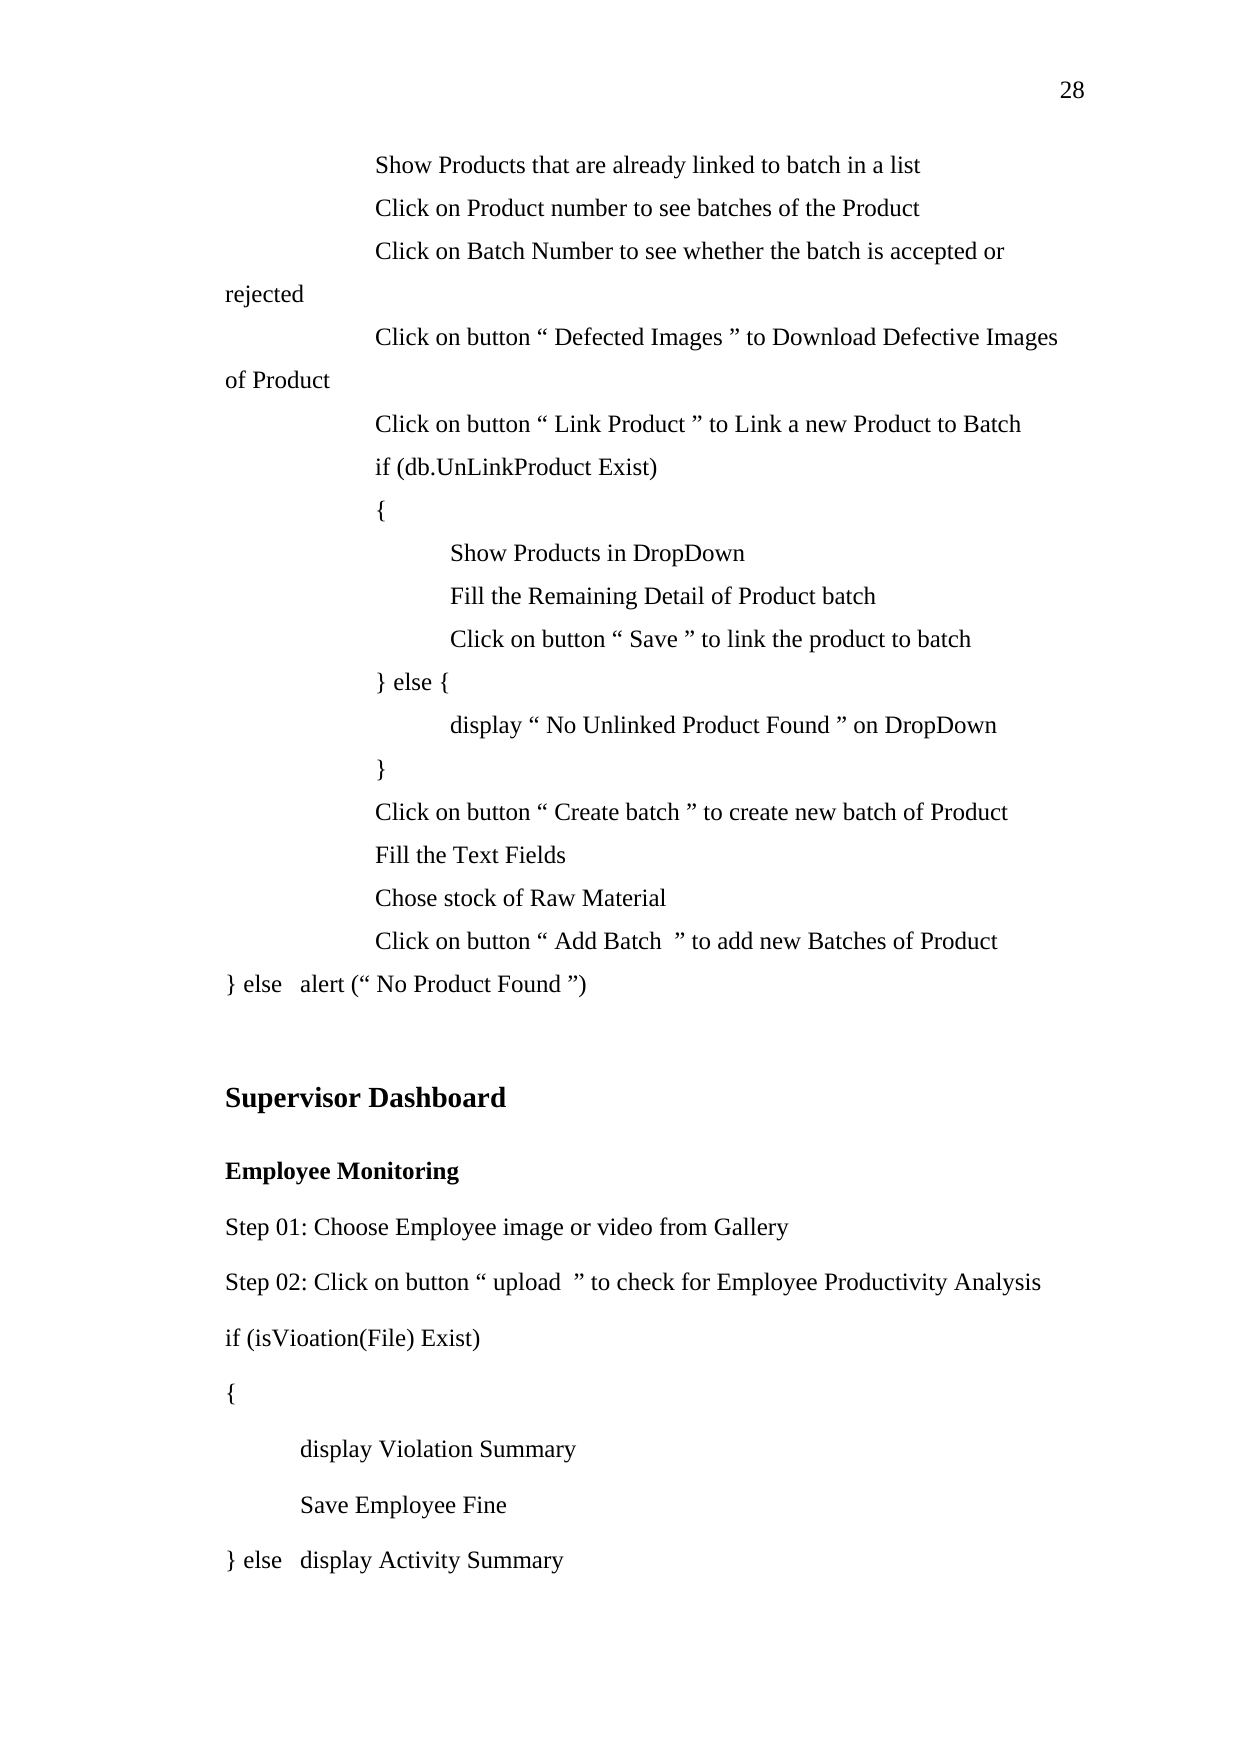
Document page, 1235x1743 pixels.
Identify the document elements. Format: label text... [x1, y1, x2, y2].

text } [225, 754, 1084, 782]
text Click on button “ Defected Images ” to Download Defective Images of Product [225, 322, 1084, 394]
text Click on button “ Add Batch ” to add new Batches of Product [225, 926, 1084, 955]
text Click on Batch Number to see whether the batch is accepted or rejected [225, 236, 1084, 308]
text if (isVioation(File) Exist) [225, 1323, 1084, 1352]
text Save Employee Fine [225, 1490, 1084, 1518]
text Fill the Remaining Detail of Product batch [225, 581, 1084, 610]
text Click on button “ Save ” to link the product to batch [225, 624, 1084, 653]
text Step 01: Choose Employee image or video from Gallery [225, 1212, 1084, 1240]
text display “ No Unlinked Product Found ” on DropDown [225, 711, 1084, 739]
text Step 02: Click on button “ upload ” to check for Employee Productivity Analysis [225, 1267, 1084, 1296]
text Supervisor Dashboard [225, 1081, 1084, 1114]
text { [225, 495, 1084, 524]
text Show Products in DropDown [225, 538, 1084, 567]
text } else { [225, 667, 1084, 696]
text display Violation Summary [225, 1434, 1084, 1463]
text Fill the Text Fields [225, 840, 1084, 869]
text if (db.UnLinkProduct Exist) [225, 452, 1084, 481]
text Click on Product number to see batches of the Product [225, 193, 1084, 222]
text Employee Monitoring [225, 1156, 1084, 1185]
text Click on button “ Link Product ” to Link a new Product to Batch [225, 409, 1084, 437]
text { [225, 1378, 1084, 1407]
text Click on button “ Create batch ” to create new batch of Product [225, 797, 1084, 826]
text Chose stock of Raw Material [225, 883, 1084, 912]
text } else alert (“ No Product Found ”) [225, 969, 1084, 998]
text } else display Activity Summary [225, 1545, 1084, 1574]
text Show Products that are already linked to batch in a list [225, 150, 1084, 179]
